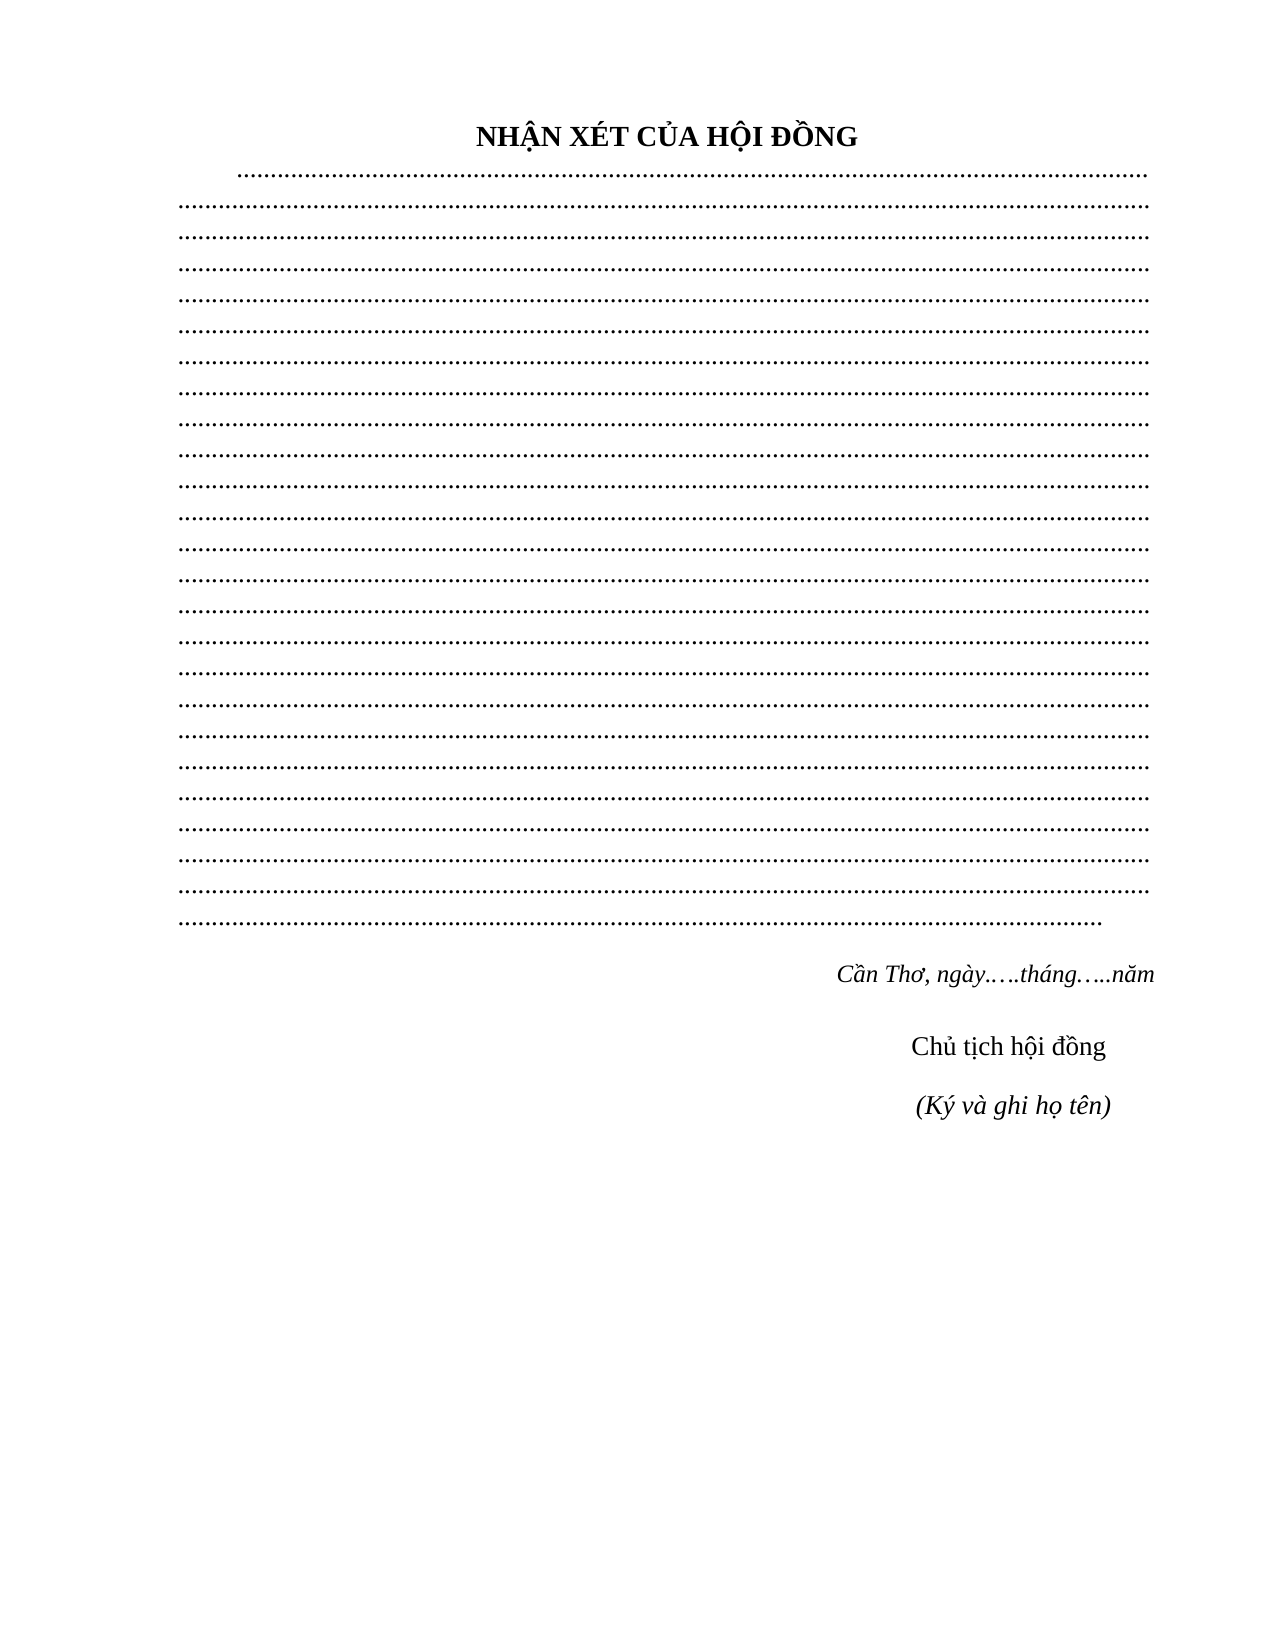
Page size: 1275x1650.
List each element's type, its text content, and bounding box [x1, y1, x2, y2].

text NHẬN XÉT CỦA HỘI ĐỒNG [177, 119, 1157, 152]
text Chủ tịch hội đồng [852, 1029, 1157, 1061]
text Cần Thơ, ngày.….tháng…..năm [177, 959, 1157, 988]
text ................................................................................................................................................................................................................................................................................................................................................................................................................................................................................................................................................................................................................................................................................................................................................................................................................................................................................................................................................................................................................................................................................................................................................................................................................................................................................................................................................................................................................................................................................................................................................................................................................................................................................................................................................................................................................................................................................................................................................................................................................................................................................................................................................................................................................................................................................................................................................................................................................................................................................................................................................................................................................................................................................................................................................................................................................................................................................................................................................................................................................................................................................................................................................................................................................................................................................................................................................................................................................................................................................................................................................................................................................................................................................................................................ [177, 152, 1157, 931]
text (Ký và ghi họ tên) [852, 1089, 1157, 1120]
